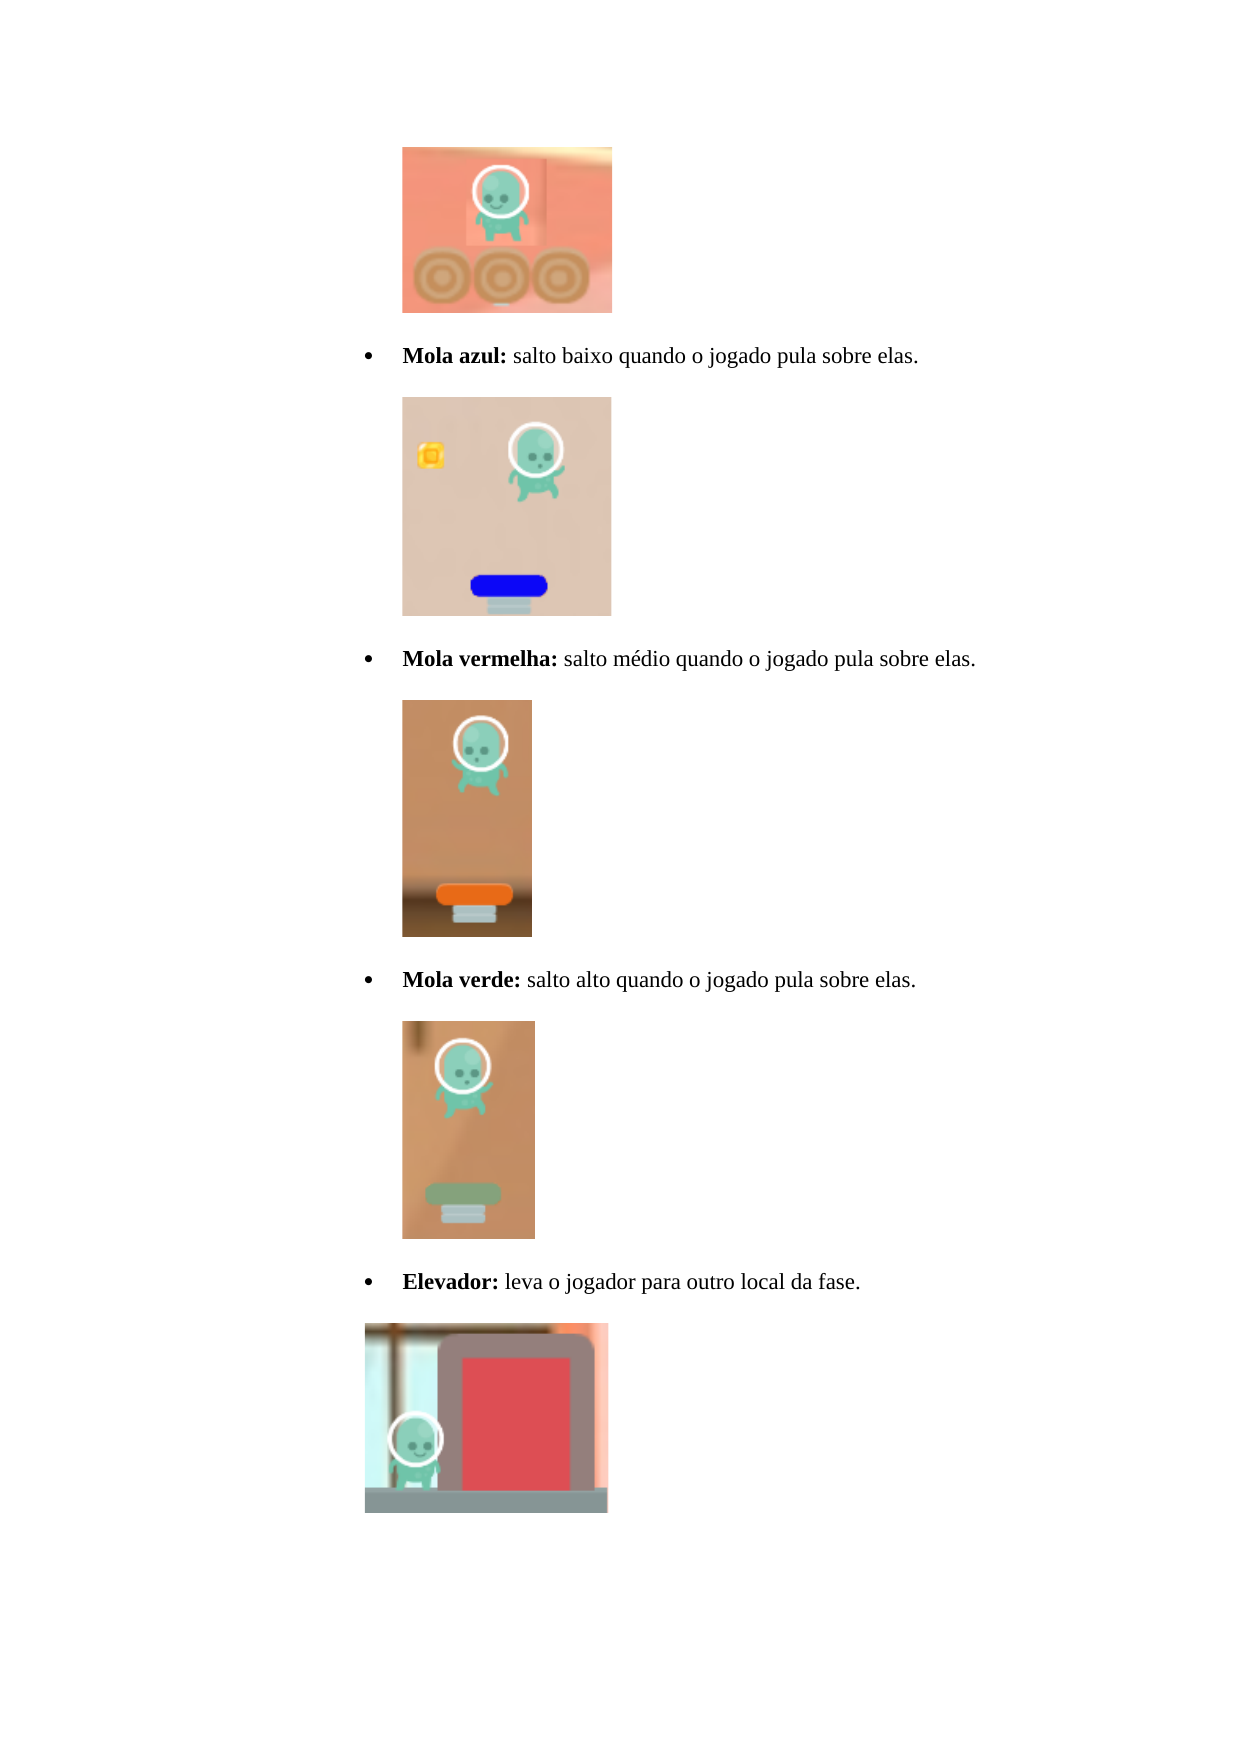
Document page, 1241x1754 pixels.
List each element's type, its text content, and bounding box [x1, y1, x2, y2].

picture [364, 1323, 609, 1513]
picture [402, 397, 612, 616]
picture [402, 147, 613, 313]
list Mola verde: salto alto quando o jogado pula sobre elas. [365, 966, 1063, 992]
list Elevador: leva o jogador para outro local da fase. [365, 1268, 1063, 1294]
list Mola vermelha: salto médio quando o jogado pula sobre elas. [365, 645, 1063, 672]
picture [402, 1021, 535, 1239]
list Mola azul: salto baixo quando o jogado pula sobre elas. [365, 342, 1063, 368]
picture [402, 700, 532, 937]
